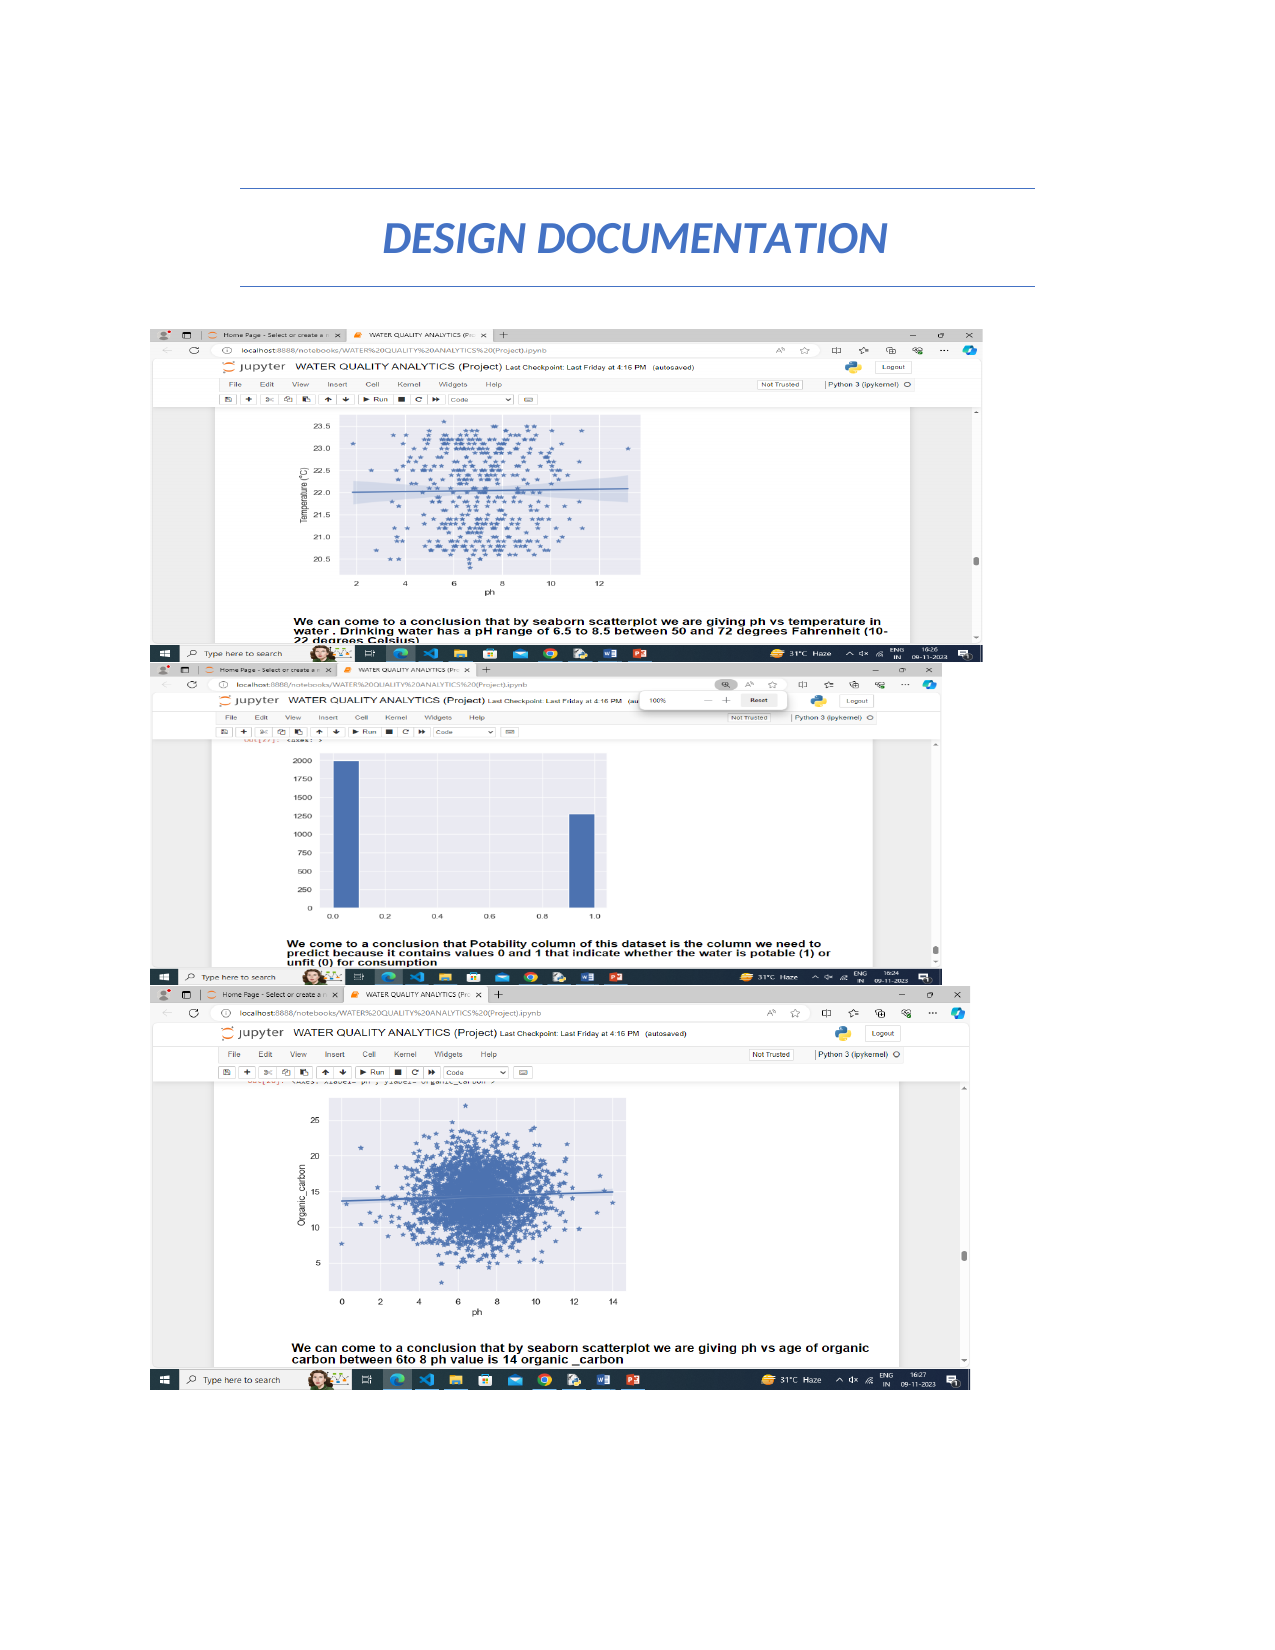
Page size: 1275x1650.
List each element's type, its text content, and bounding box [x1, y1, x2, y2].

picture [150, 329, 983, 662]
text DESIGN DOCUMENTATION [240, 189, 1035, 286]
picture [150, 986, 971, 1390]
picture [150, 663, 942, 985]
